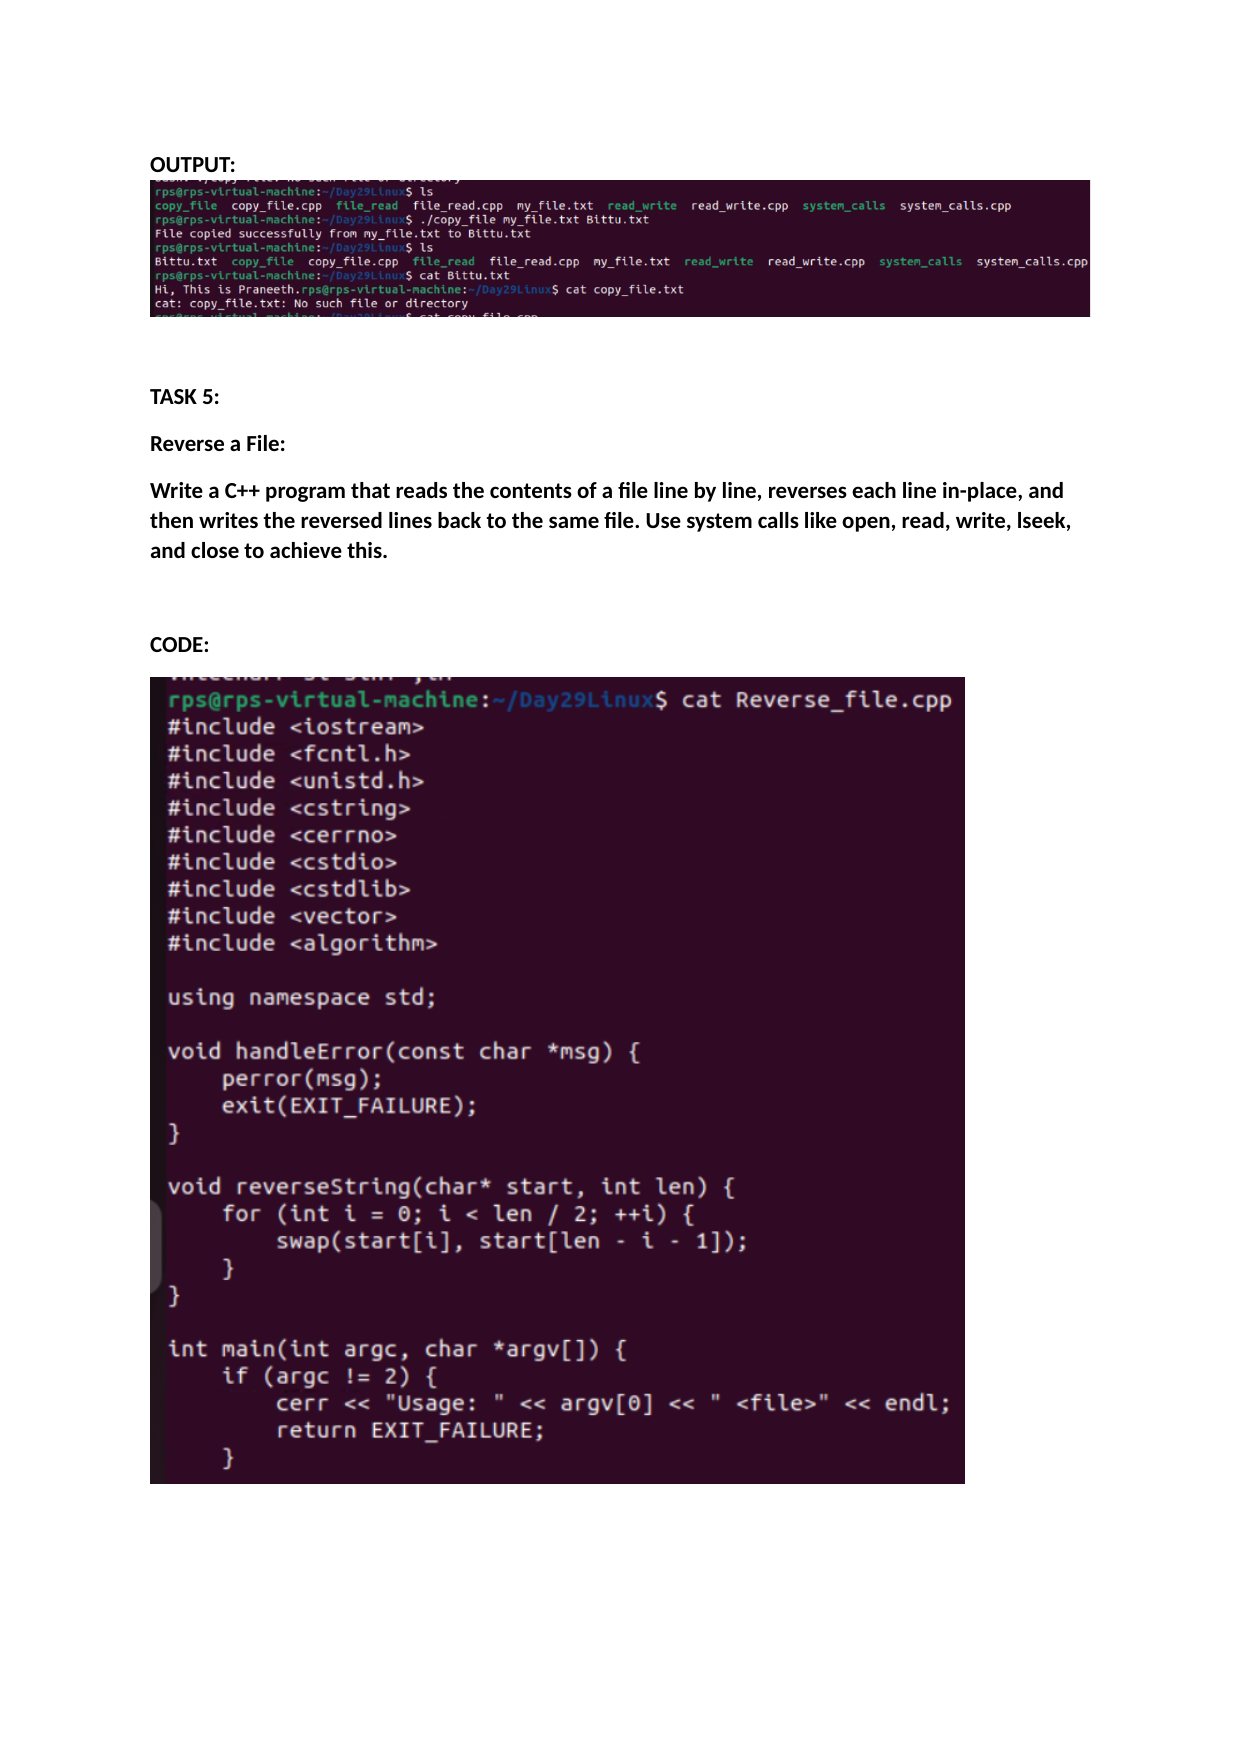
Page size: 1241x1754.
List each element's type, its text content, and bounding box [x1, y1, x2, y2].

text Write a C++ program that reads the contents of a file line by line, reverses each line in-place, and then writes the reversed lines back to the same file. Use system calls like open, read, write, lseek, and close to achieve this. [150, 476, 1090, 564]
text OUTPUT: [150, 150, 1090, 180]
picture [150, 677, 965, 1484]
picture [150, 180, 1091, 317]
text CODE: [150, 630, 1090, 658]
text TASK 5: [150, 382, 1090, 410]
text Reverse a File: [150, 429, 1090, 457]
